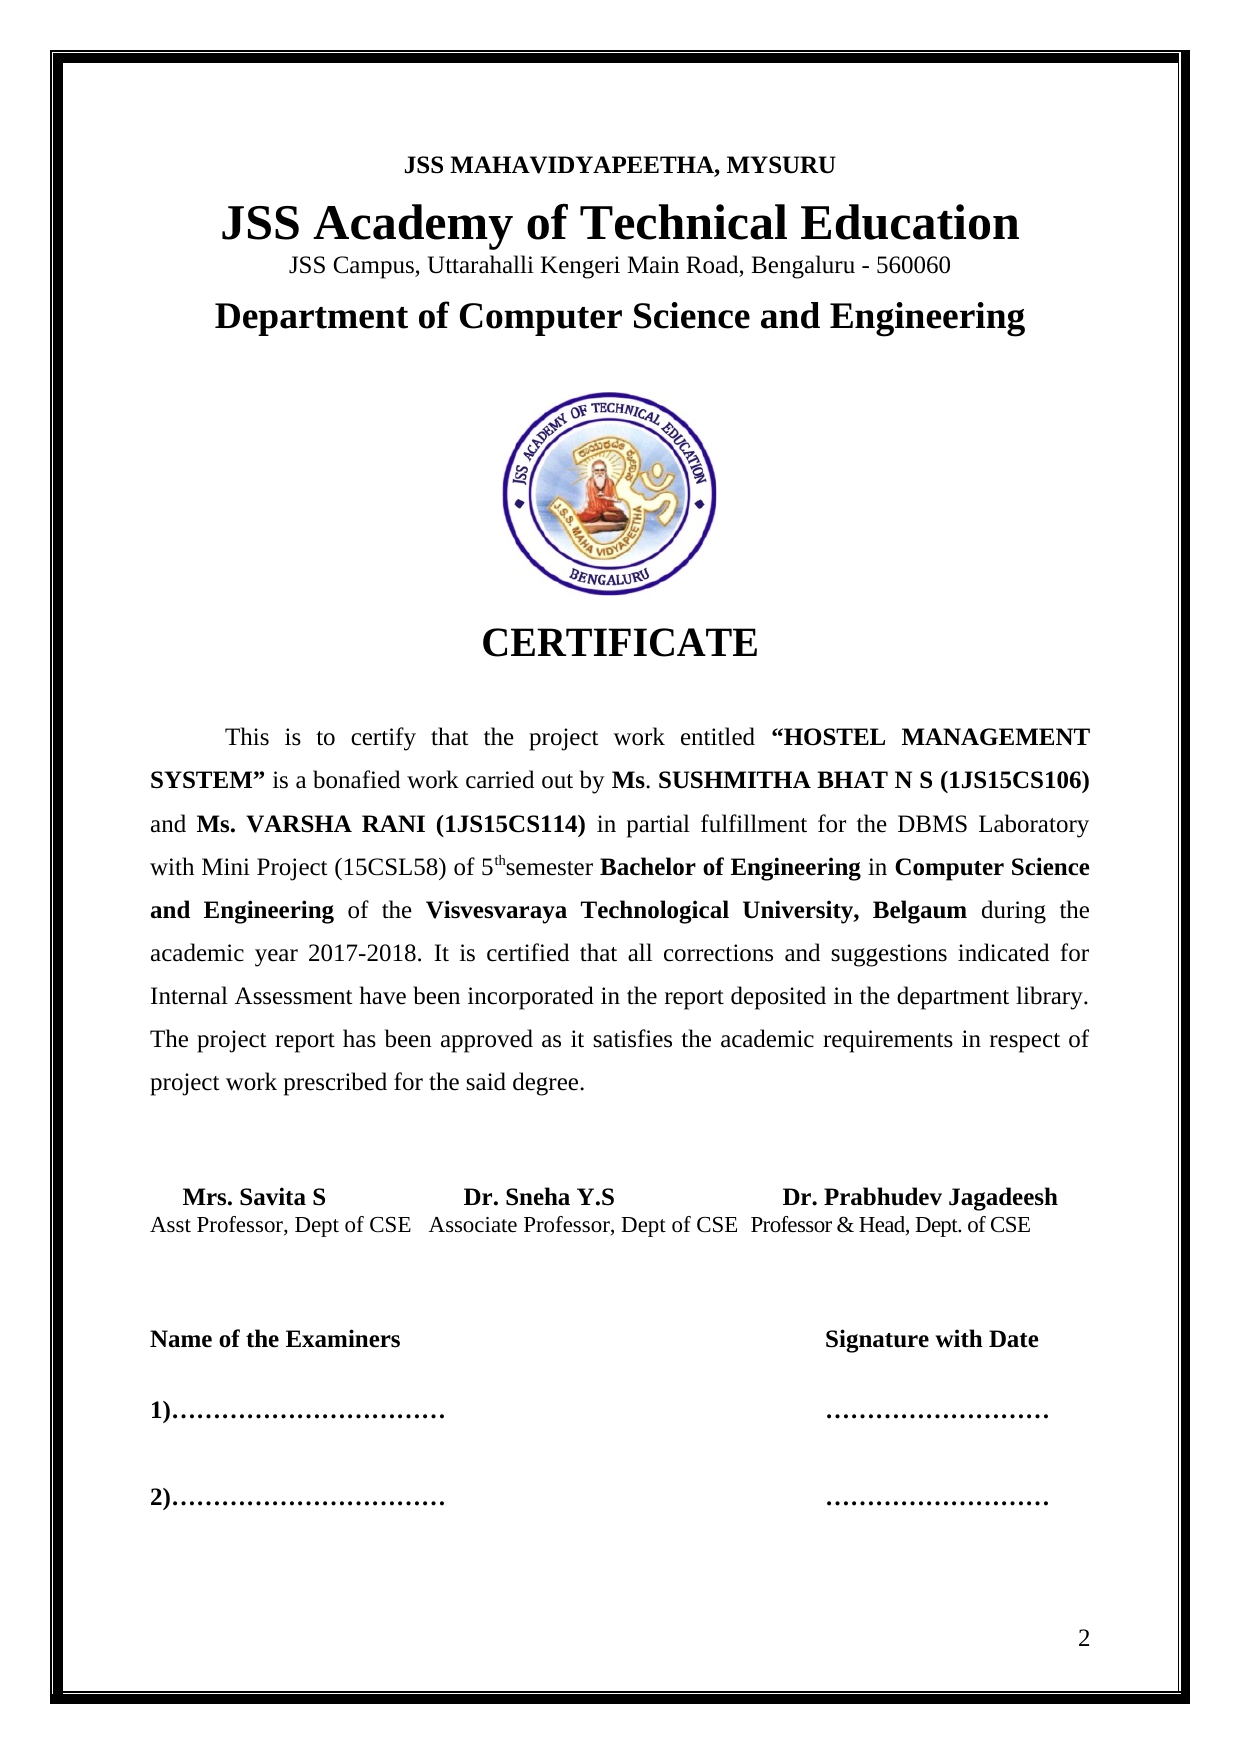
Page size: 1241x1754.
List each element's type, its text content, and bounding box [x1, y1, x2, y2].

text This is to certify that the project work entitled “HOSTEL MANAGEMENT SYSTEM” is a bonafied work carried out by Ms. SUSHMITHA BHAT N S (1JS15CS106) and Ms. VARSHA RANI (1JS15CS114) in partial fulfillment for the DBMS Laboratory with Mini Project (15CSL58) of 5thsemester Bachelor of Engineering in Computer Science and Engineering of the Visvesvaraya Technological University, Belgaum during the academic year 2017-2018. It is certified that all corrections and suggestions indicated for Internal Assessment have been incorporated in the report deposited in the department library. The project report has been approved as it satisfies the academic requirements in respect of project work prescribed for the said degree. [150, 722, 1090, 1096]
text JSS Academy of Technical Education [150, 193, 1090, 251]
text 1)…………………………… ……………………… [150, 1396, 1090, 1424]
text JSS MAHAVIDYAPEETHA, MYSURU [150, 150, 1090, 179]
text 2)…………………………… ……………………… [150, 1482, 1090, 1511]
subtitle Name of the Examiners Signature with Date [150, 1324, 1090, 1352]
text JSS Campus, Uttarahalli Kengeri Main Road, Bengaluru - 560060 [150, 251, 1090, 279]
subtitle Mrs. Savita S Dr. Sneha Y.S Dr. Prabhudev Jagadeesh [150, 1182, 1090, 1211]
text CERTIFICATE [150, 626, 1090, 664]
subtitle Asst Professor, Dept of CSE Associate Professor, Dept of CSE Professor & Head, Dept. of CSE [150, 1211, 1090, 1237]
picture [501, 392, 717, 596]
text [150, 294, 1090, 337]
